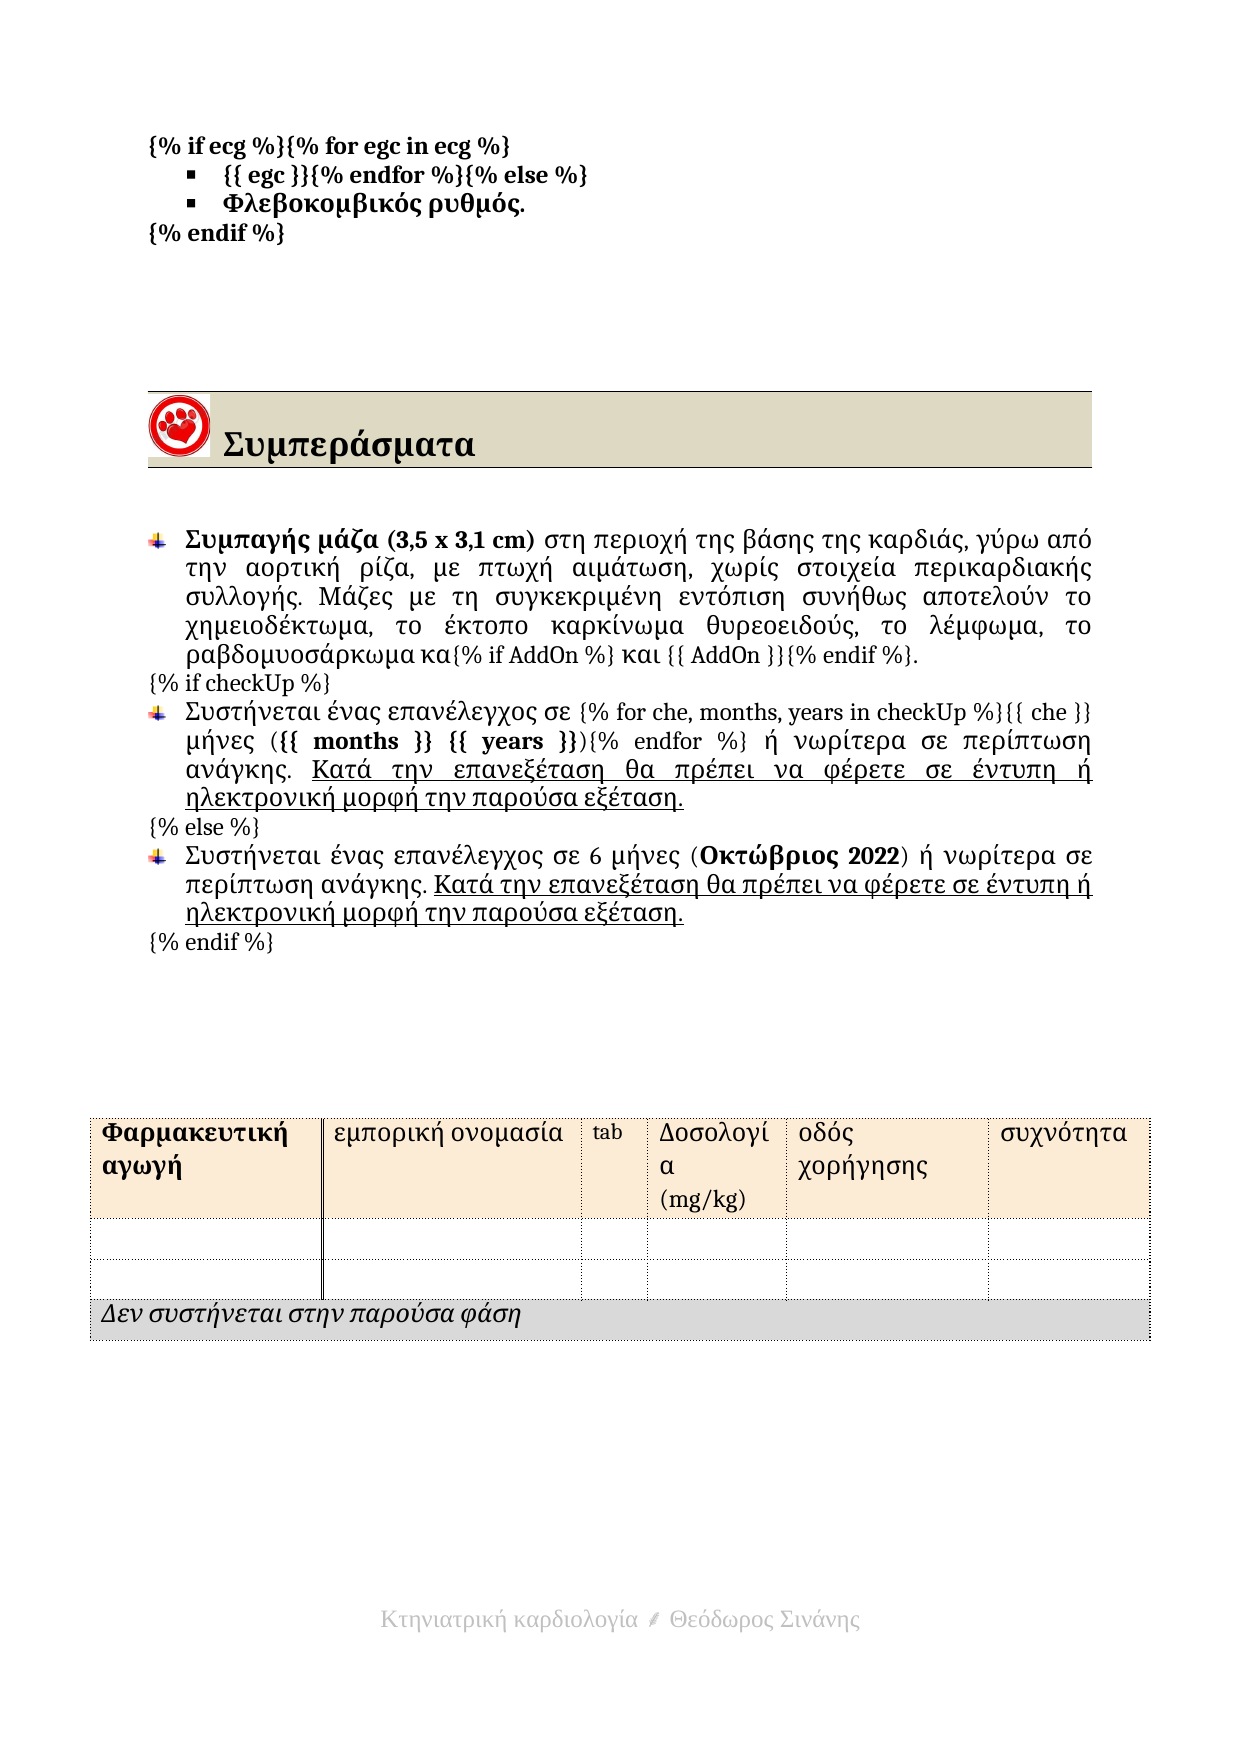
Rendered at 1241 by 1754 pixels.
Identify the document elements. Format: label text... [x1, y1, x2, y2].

text {% endif %} [148, 928, 1092, 957]
table_cell [581, 1259, 648, 1299]
text {% if checkUp %} [148, 669, 1092, 698]
table_header συχνότητα [989, 1118, 1150, 1218]
table_header οδός χορήγησης [787, 1118, 989, 1218]
table_cell [787, 1218, 989, 1258]
picture [147, 394, 211, 457]
text {% endif %} [148, 218, 1092, 247]
list Συμπαγής μάζα (3,5 x 3,1 cm) στη περιοχή της βάσης της καρδιάς, γύρω από την αορτική ρίζα, με πτωχή αιμάτωση, χωρίς στοιχεία περικαρδιακής συλλογής. Μάζες με τη συγκεκριμένη εντόπιση συνήθως αποτελούν το χημειοδέκτωμα, το έκτοπο καρκίνωμα θυρεοειδούς, το λέμφωμα, το ραβδομυοσάρκωμα κα{% if AddOn %} και {{ AddOn }}{% endif %}. [148, 526, 1092, 669]
list Συστήνεται ένας επανέλεγχος σε 6 μήνες (Οκτώβριος 2022) ή νωρίτερα σε περίπτωση ανάγκης. Κατά την επανεξέταση θα πρέπει να φέρετε σε έντυπη ή ηλεκτρονική μορφή την παρούσα εξέταση. [148, 842, 1092, 928]
table_cell [581, 1218, 648, 1258]
table_header εμπορική ονομασία [324, 1118, 581, 1218]
table_cell [648, 1218, 787, 1258]
table_cell [324, 1259, 581, 1299]
table_cell [648, 1259, 787, 1299]
subtitle Συμπεράσματα [148, 392, 1092, 467]
list {{ egc }}{% endfor %}{% else %} [185, 161, 1092, 190]
picture [148, 531, 166, 549]
table_header Δοσολογία (mg/kg) [648, 1118, 787, 1218]
text {% else %} [148, 813, 1092, 842]
list Φλεβοκομβικός ρυθμός. [185, 190, 1092, 218]
table_cell [989, 1259, 1150, 1299]
table_cell [989, 1218, 1150, 1258]
table_cell [90, 1218, 321, 1258]
table_cell [324, 1218, 581, 1258]
picture [148, 847, 166, 865]
table_cell [90, 1259, 321, 1299]
table_header tab [581, 1118, 648, 1218]
text {% if ecg %}{% for egc in ecg %} [148, 132, 1092, 161]
picture [148, 704, 166, 721]
table_cell [787, 1259, 989, 1299]
table_header Φαρμακευτική αγωγή [90, 1118, 321, 1218]
table_cell Δεν συστήνεται στην παρούσα φάση [90, 1299, 1150, 1340]
list Συστήνεται ένας επανέλεγχος σε {% for che, months, years in checkUp %}{{ che }} μήνες ({{ months }} {{ years }}){% endfor %} ή νωρίτερα σε περίπτωση ανάγκης. Κατά την επανεξέταση θα πρέπει να φέρετε σε έντυπη ή ηλεκτρονική μορφή την παρούσα εξέταση. [148, 698, 1092, 813]
